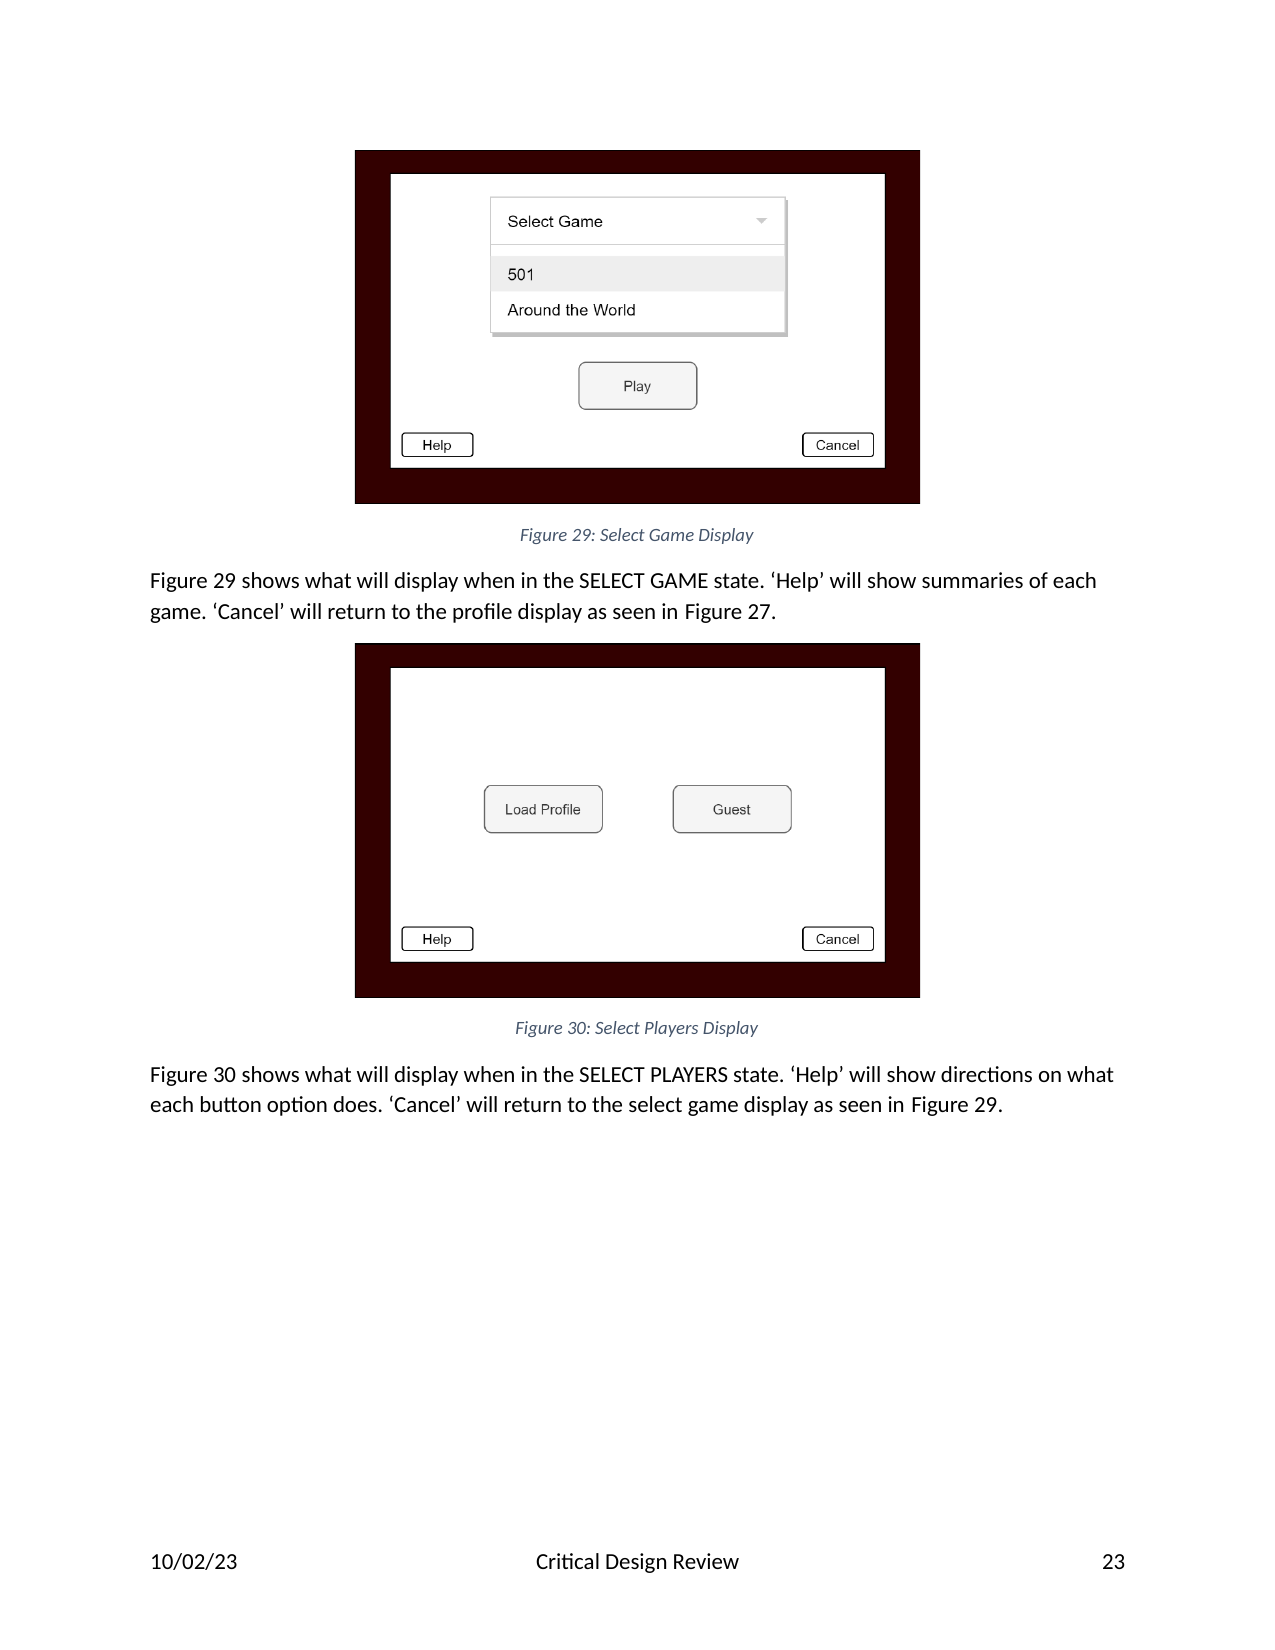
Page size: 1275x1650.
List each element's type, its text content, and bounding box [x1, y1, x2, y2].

text Figure 30 shows what will display when in the SELECT PLAYERS state. ‘Help’ will show directions on what each button option does. ‘Cancel’ will return to the select game display as seen in Figure 29. [150, 1060, 1125, 1118]
text Figure 29 shows what will display when in the SELECT GAME state. ‘Help’ will show summaries of each game. ‘Cancel’ will return to the profile display as seen in Figure 27. [150, 567, 1125, 625]
picture [354, 643, 921, 998]
picture [354, 150, 921, 504]
